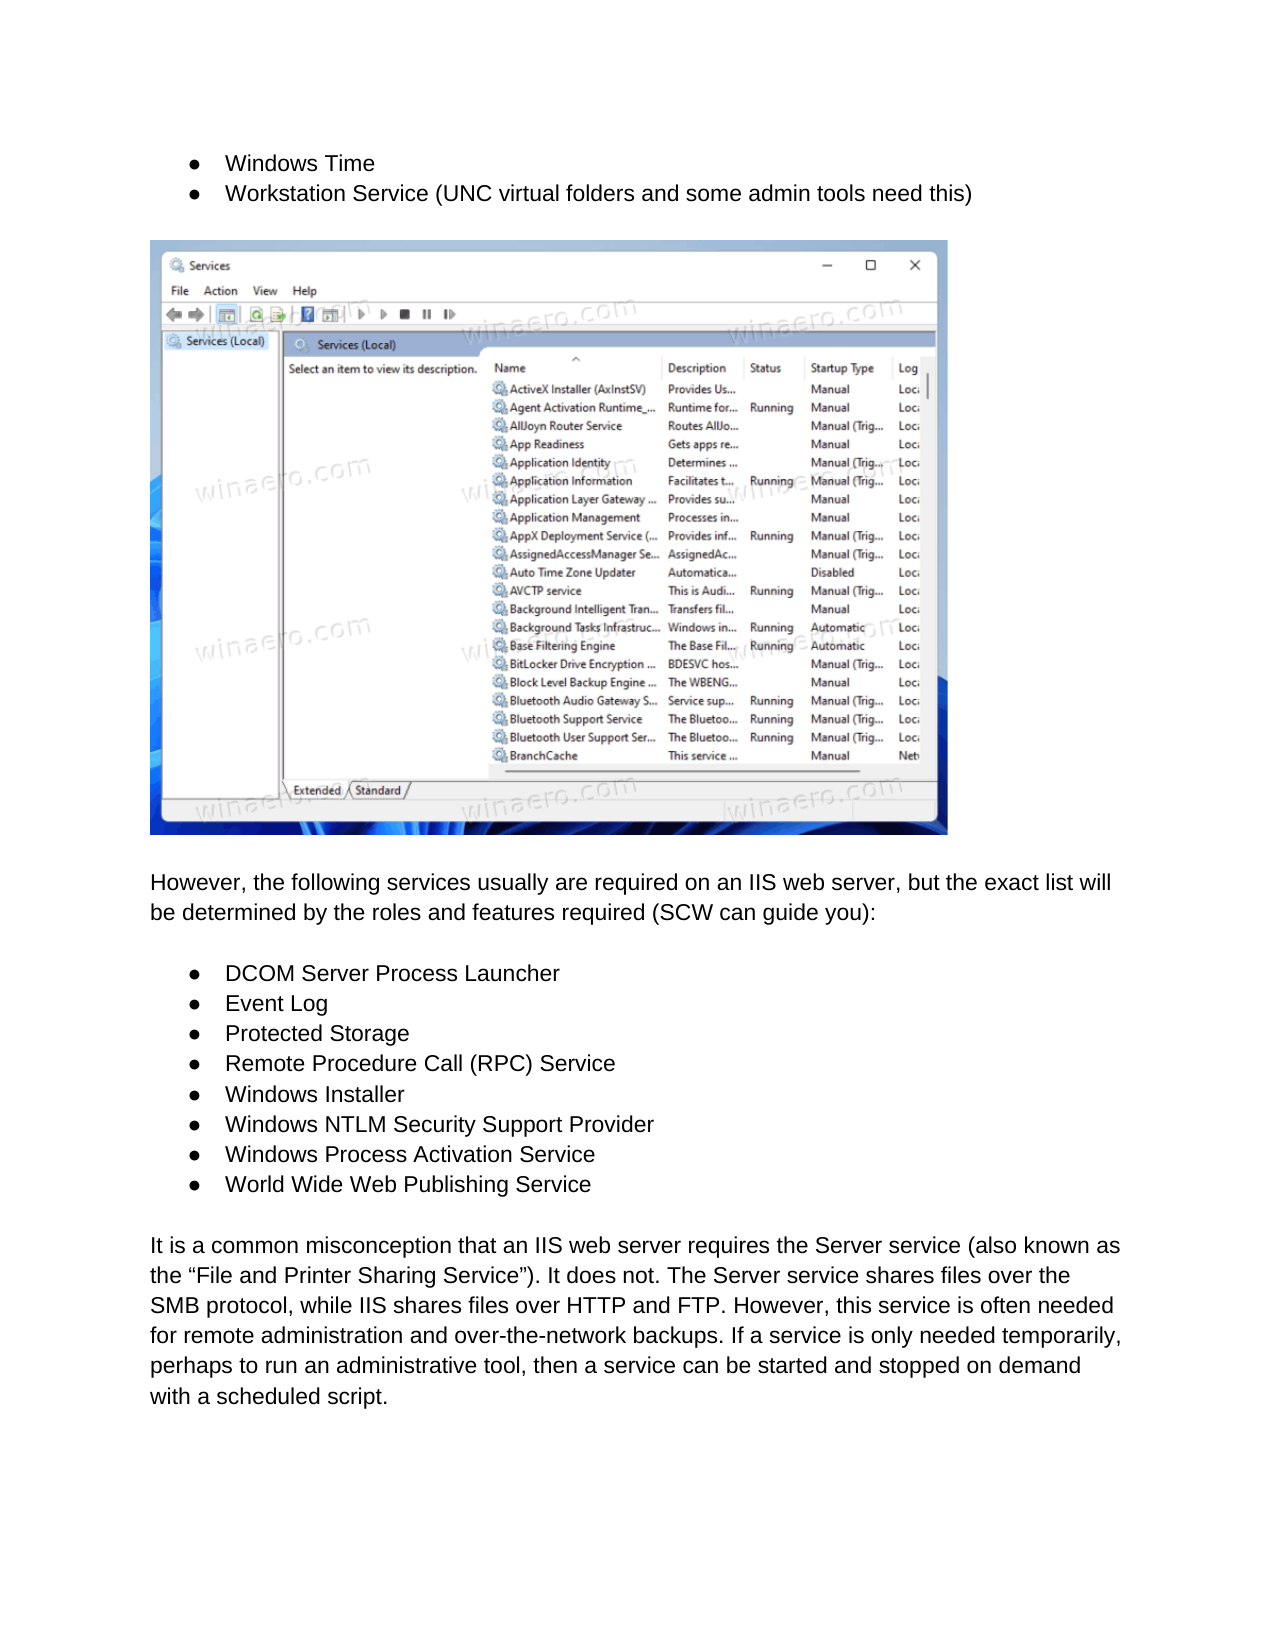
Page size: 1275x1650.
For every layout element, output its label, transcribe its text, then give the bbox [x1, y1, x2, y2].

list Remote Procedure Call (RPC) Service [187, 1050, 1125, 1077]
list Workstation Service (UNC virtual folders and some admin tools need this) [187, 180, 1125, 207]
list Windows Time [187, 150, 1125, 176]
list Windows Installer [187, 1081, 1125, 1107]
list Windows Process Activation Service [187, 1141, 1125, 1167]
text However, the following services usually are required on an IIS web server, but the exact list will be determined by the roles and features required (SCW can guide you): [150, 869, 1125, 926]
text It is a common misconception that an IIS web server requires the Server service (also known as the “File and Printer Sharing Service”). It does not. The Server service shares files over the SMB protocol, while IIS shares files over HTTP and FTP. However, this service is often needed for remote administration and over-the-network backups. If a service is only needed temporarily, perhaps to run an administrative tool, then a service can be started and stopped on demand with a scheduled script. [150, 1232, 1125, 1409]
list Event Log [187, 990, 1125, 1016]
list Windows NTLM Security Support Provider [187, 1111, 1125, 1137]
picture [150, 240, 948, 835]
list World Wide Web Publishing Service [187, 1171, 1125, 1197]
list Protected Storage [187, 1020, 1125, 1046]
list DCOM Server Process Launcher [187, 960, 1125, 986]
